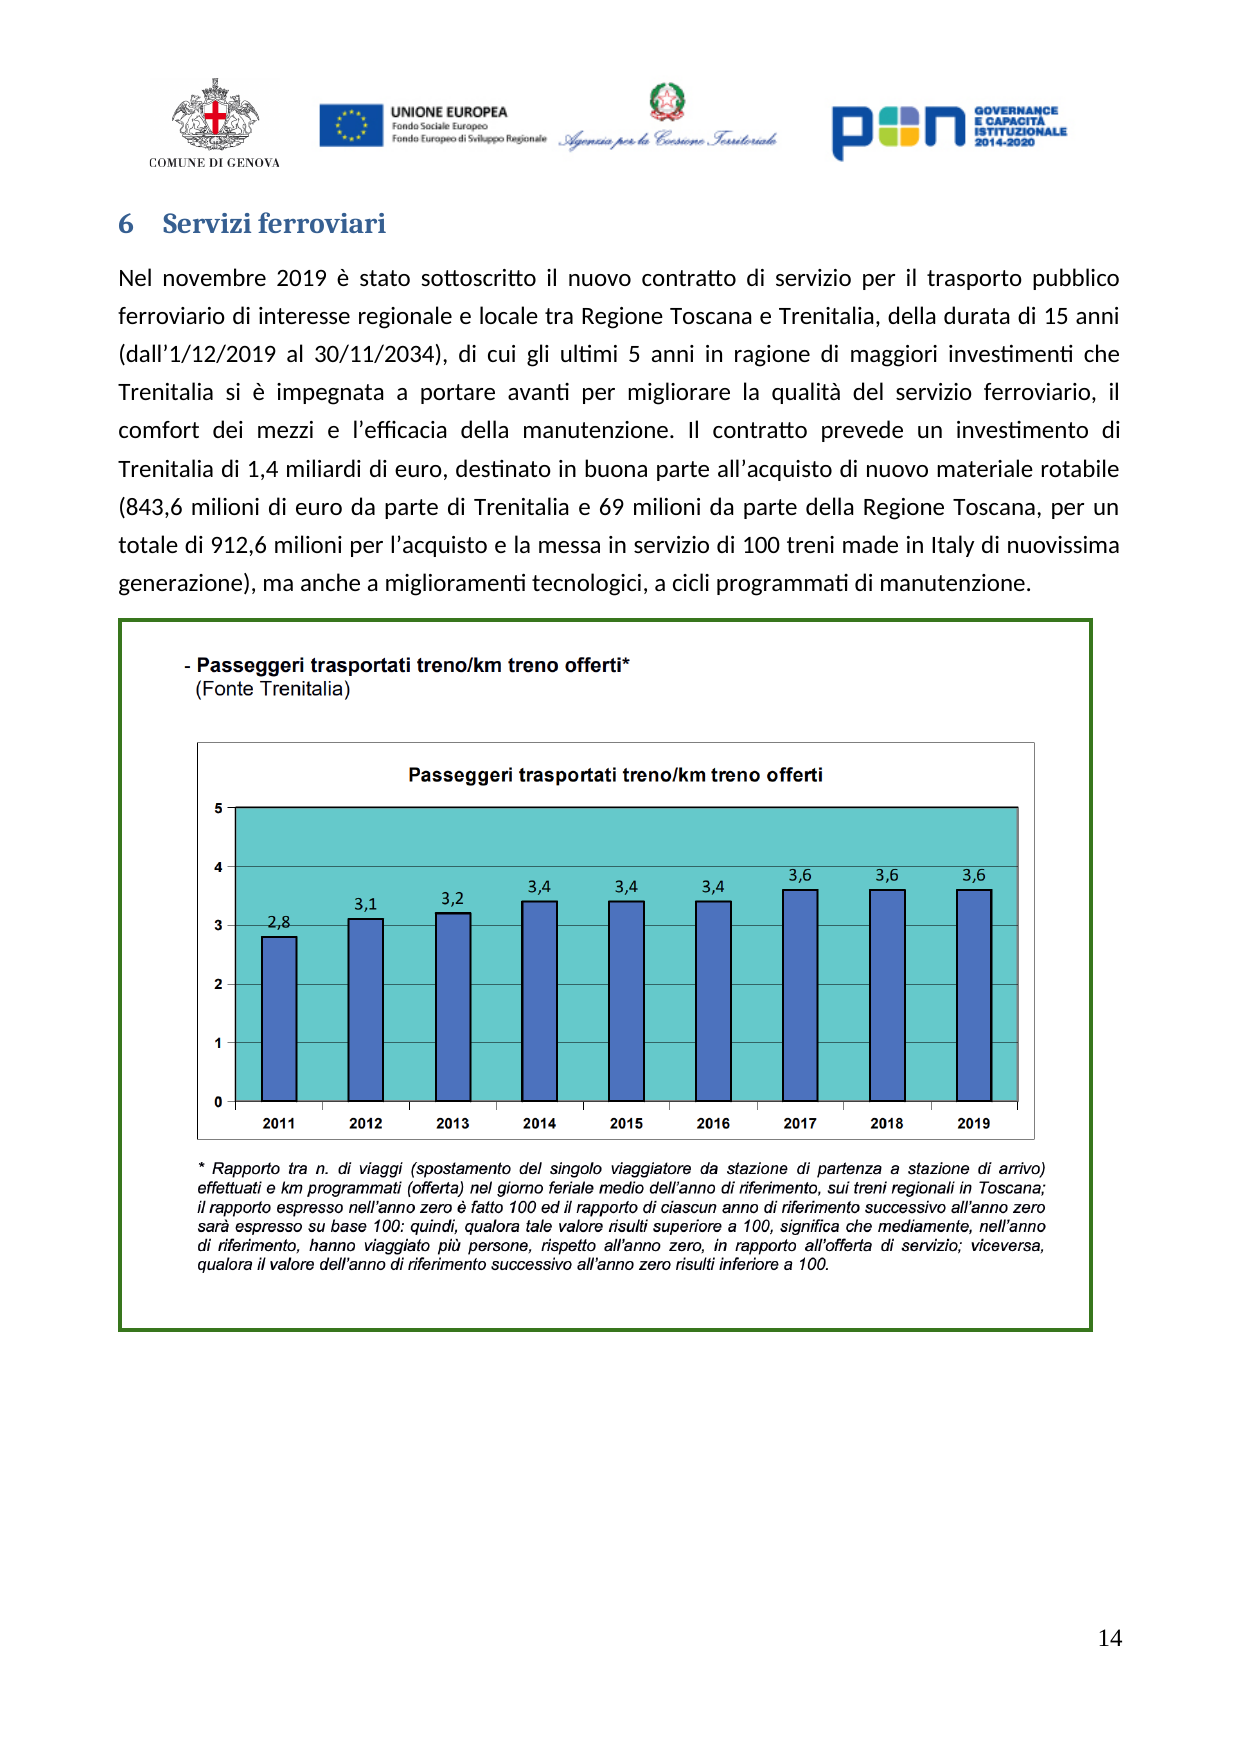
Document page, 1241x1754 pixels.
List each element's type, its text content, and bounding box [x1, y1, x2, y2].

subtitle Servizi ferroviari [118, 208, 1122, 241]
text Nel novembre 2019 è stato sottoscritto il nuovo contratto di servizio per il trasporto pubblico ferroviario di interesse regionale e locale tra Regione Toscana e Trenitalia, della durata di 15 anni (dall’1/12/2019 al 30/11/2034), di cui gli ultimi 5 anni in ragione di maggiori investimenti che Trenitalia si è impegnata a portare avanti per migliorare la qualità del servizio ferroviario, il comfort dei mezzi e l’efficacia della manutenzione. Il contratto prevede un investimento di Trenitalia di 1,4 miliardi di euro, destinato in buona parte all’acquisto di nuovo materiale rotabile (843,6 milioni di euro da parte di Trenitalia e 69 milioni da parte della Regione Toscana, per un totale di 912,6 milioni per l’acquisto e la messa in servizio di 100 treni made in Italy di nuovissima generazione), ma anche a miglioramenti tecnologici, a cicli programmati di manutenzione. [118, 262, 1122, 598]
picture [122, 622, 1089, 1328]
picture [149, 73, 1091, 167]
